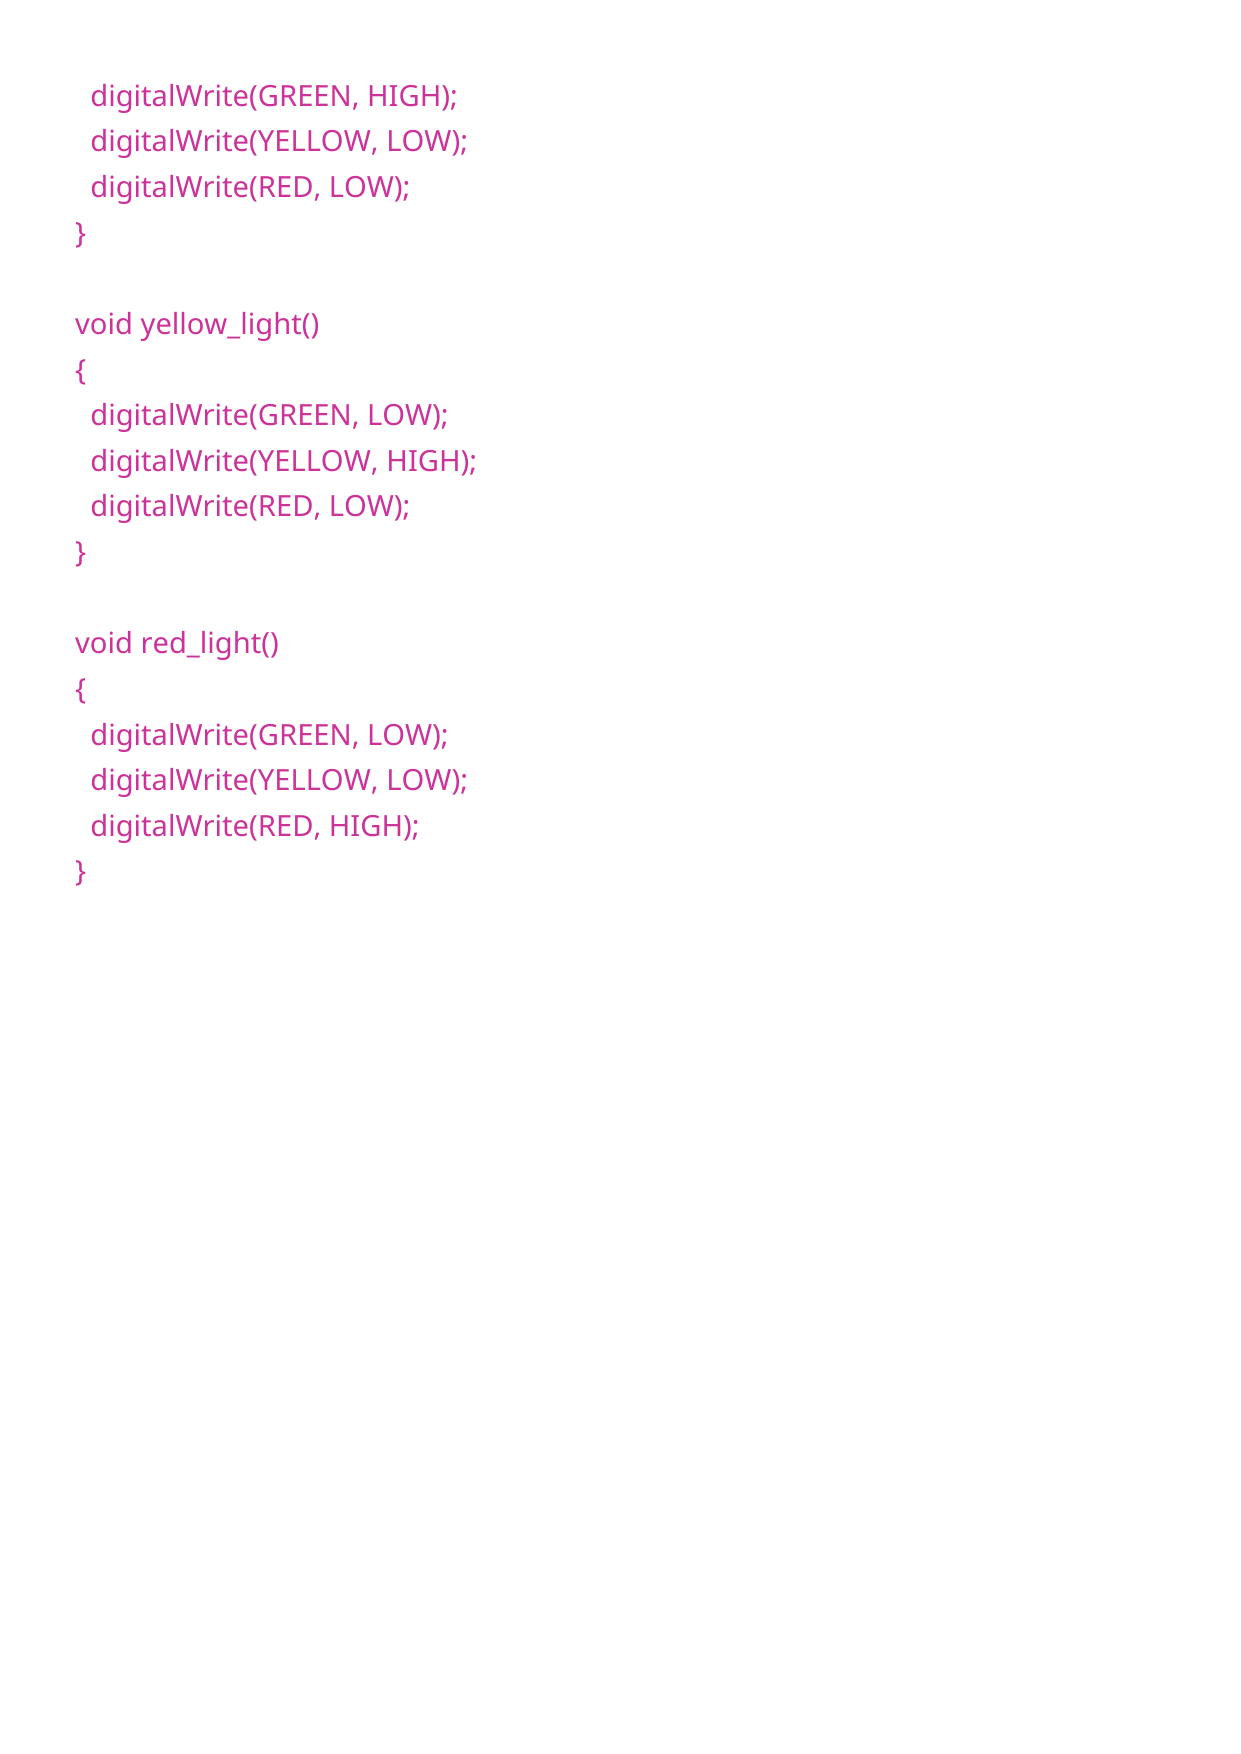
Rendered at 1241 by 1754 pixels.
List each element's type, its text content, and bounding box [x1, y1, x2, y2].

text digitalWrite(RED, LOW); [75, 486, 1165, 525]
text } [75, 851, 1165, 890]
text } [75, 531, 1165, 571]
text void red_light() [75, 622, 1165, 662]
text } [75, 212, 1165, 252]
text digitalWrite(GREEN, LOW); [75, 394, 1165, 434]
text digitalWrite(RED, HIGH); [75, 805, 1165, 845]
text { [75, 349, 1165, 388]
text { [75, 668, 1165, 708]
text digitalWrite(RED, LOW); [75, 166, 1165, 206]
text digitalWrite(GREEN, HIGH); [75, 75, 1165, 115]
text digitalWrite(YELLOW, LOW); [75, 121, 1165, 160]
text digitalWrite(YELLOW, HIGH); [75, 440, 1165, 480]
text void yellow_light() [75, 303, 1165, 343]
text digitalWrite(YELLOW, LOW); [75, 759, 1165, 799]
text digitalWrite(GREEN, LOW); [75, 714, 1165, 753]
